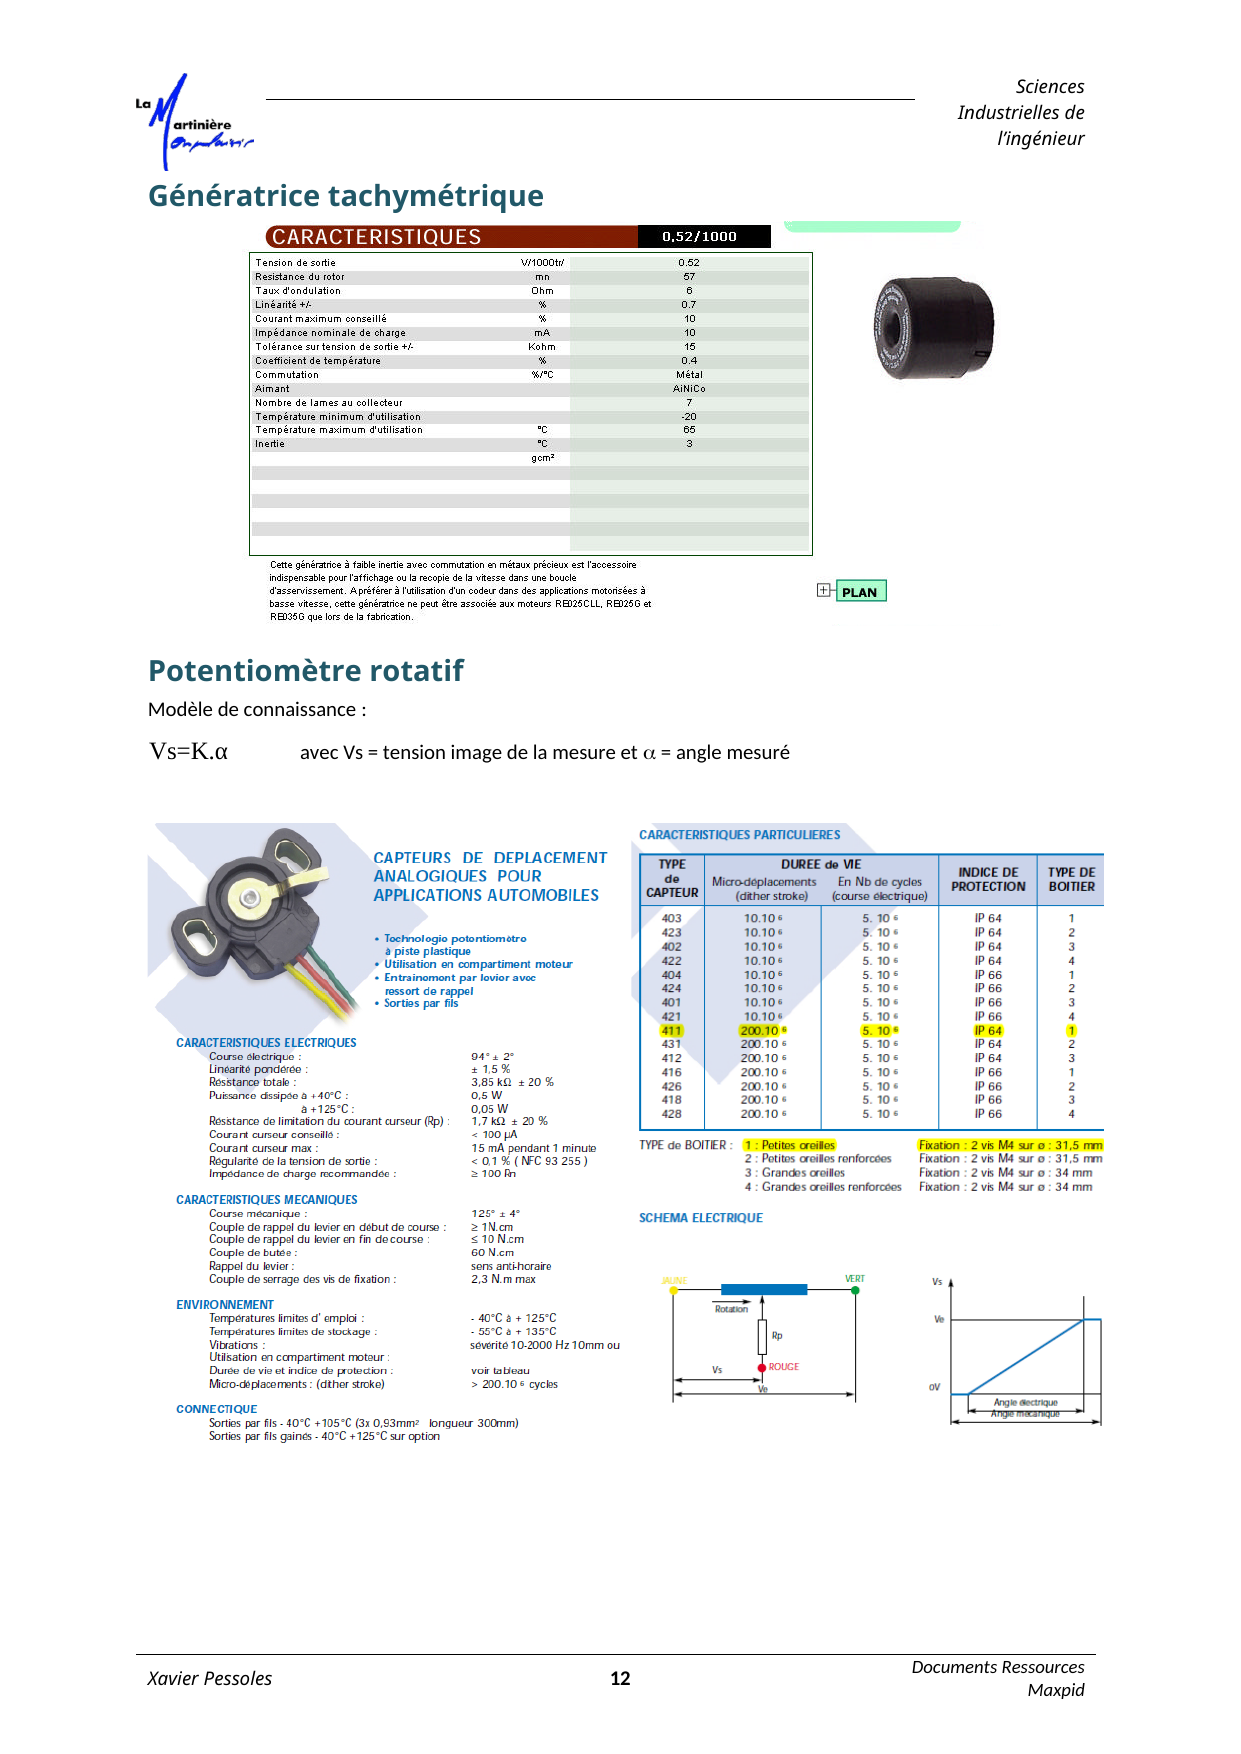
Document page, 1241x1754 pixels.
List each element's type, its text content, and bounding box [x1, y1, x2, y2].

text avec Vs = tension image de la mesure et = angle mesuré [148, 738, 1093, 766]
text Modèle de connaissance : [148, 696, 1093, 722]
table_header [136, 824, 620, 1461]
subtitle Génératrice tachymétrique [148, 176, 1093, 215]
picture [136, 73, 254, 171]
picture [631, 823, 1104, 1436]
picture [238, 221, 1002, 626]
picture [147, 823, 621, 1448]
table_header [620, 824, 1104, 1461]
subtitle Potentiomètre rotatif [148, 651, 1093, 690]
